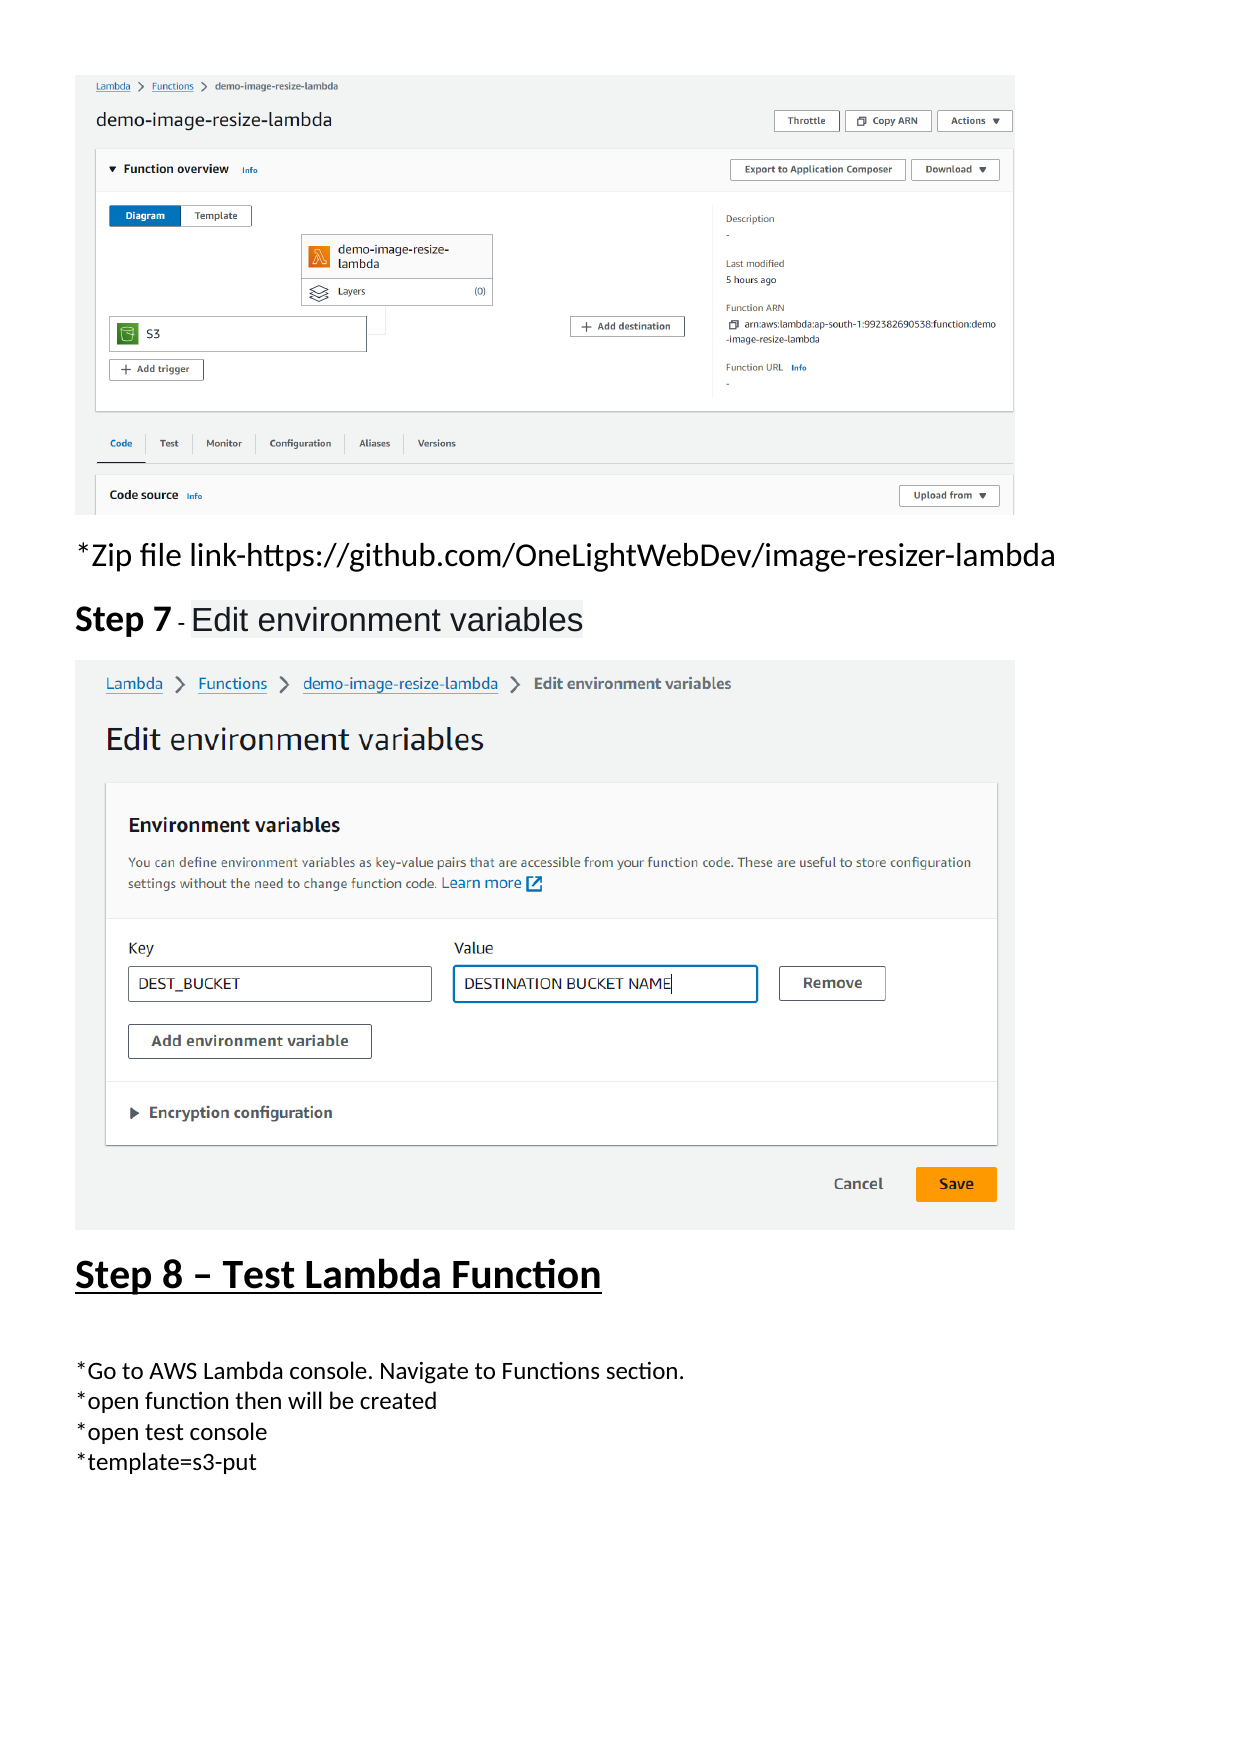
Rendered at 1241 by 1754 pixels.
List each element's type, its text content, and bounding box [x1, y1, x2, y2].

picture [75, 660, 1015, 1230]
text *Zip file link-https://github.com/OneLightWebDev/image-resizer-lambda [75, 534, 1165, 574]
text *open function then will be created [75, 1386, 1165, 1416]
text Step 7 - Edit environment variables [75, 594, 1165, 640]
text Step 8 – Test Lambda Function [75, 1248, 1165, 1299]
picture [75, 75, 1015, 515]
text *Go to AWS Lambda console. Navigate to Functions section. [75, 1355, 1165, 1386]
text *open test console [75, 1416, 1165, 1447]
text *template=s3-put [75, 1447, 1165, 1477]
